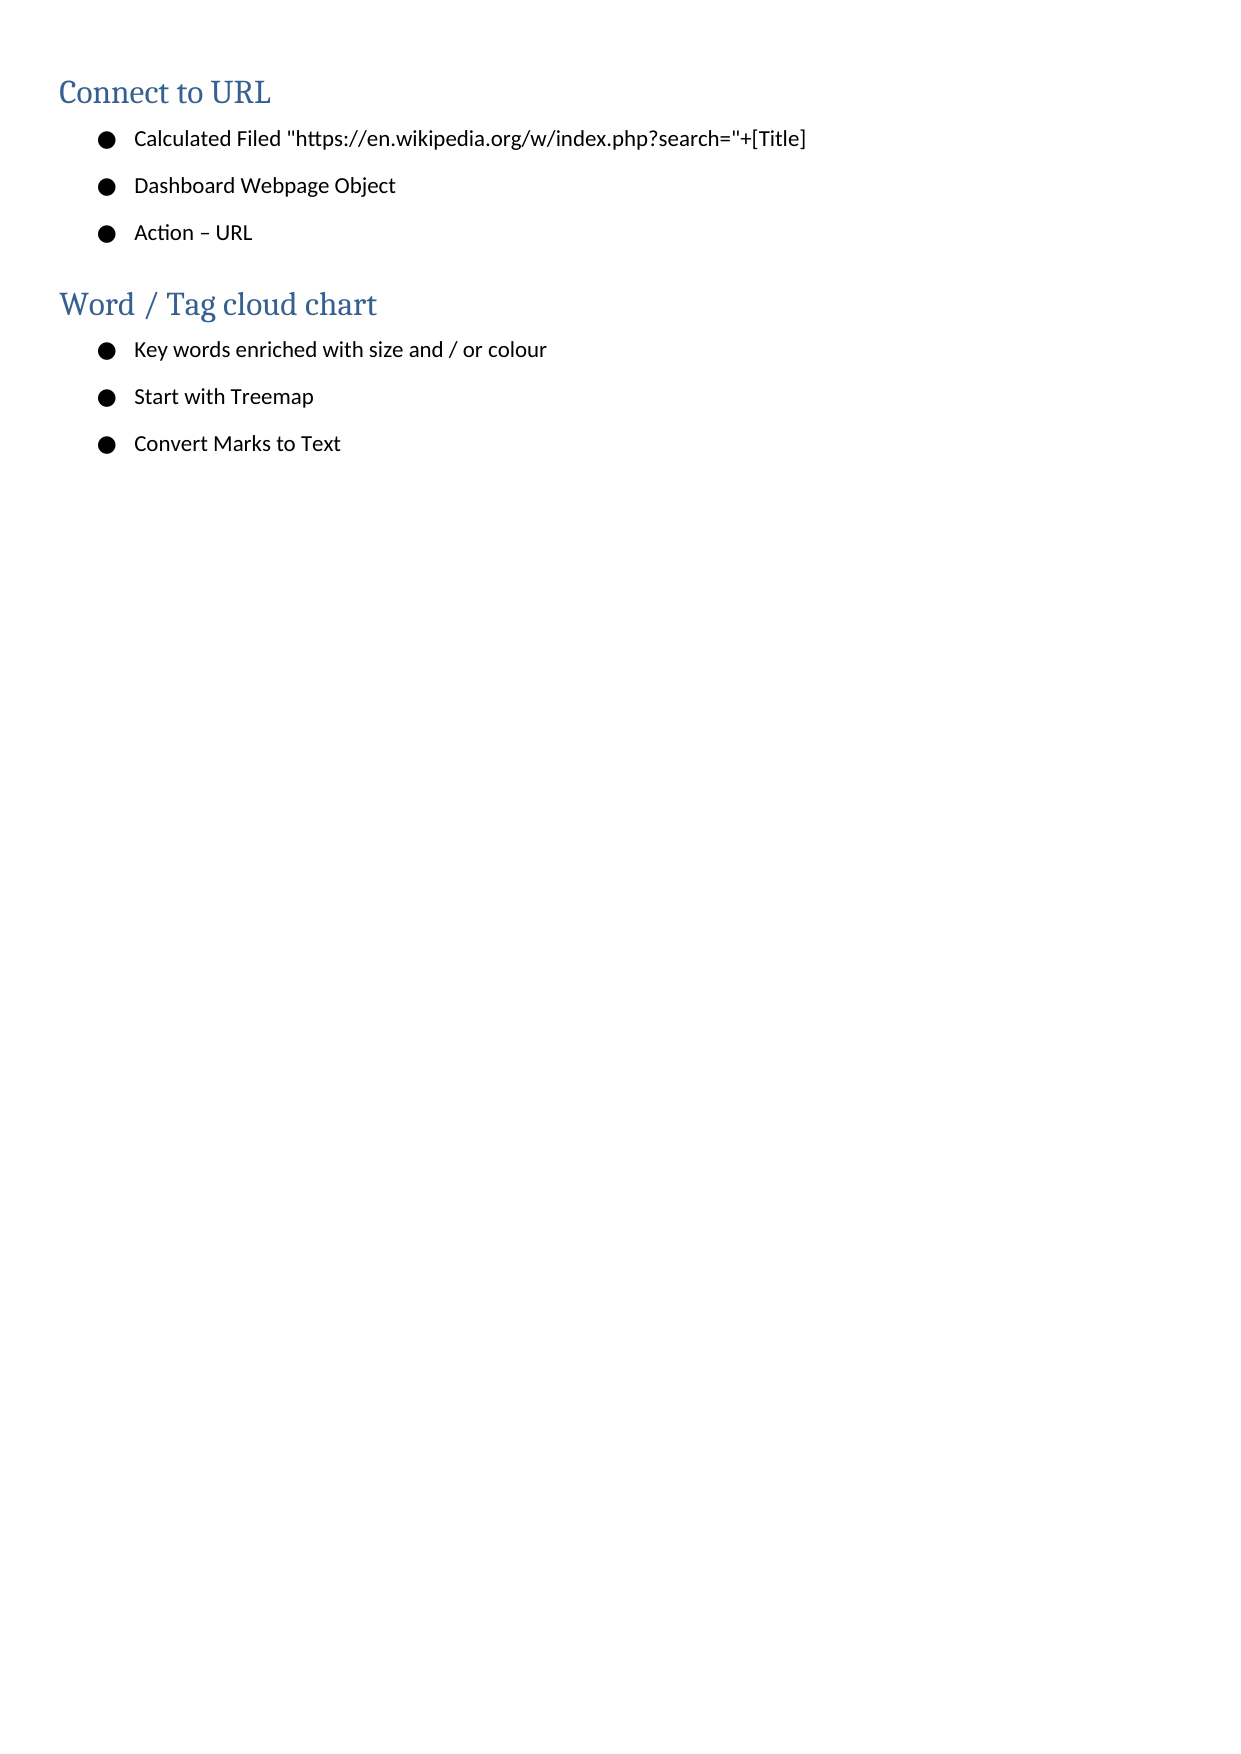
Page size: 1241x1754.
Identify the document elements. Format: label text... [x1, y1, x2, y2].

subtitle Word / Tag cloud chart [59, 285, 1167, 323]
list Start with Treemap [97, 370, 1167, 417]
subtitle Connect to URL [59, 74, 1167, 112]
list Convert Marks to Text [97, 417, 1167, 464]
list Key words enriched with size and / or colour [97, 323, 1167, 370]
list Action – URL [97, 206, 1167, 253]
list Calculated Filed "https://en.wikipedia.org/w/index.php?search="+[Title] [97, 112, 1167, 159]
list Dashboard Webpage Object [97, 159, 1167, 206]
